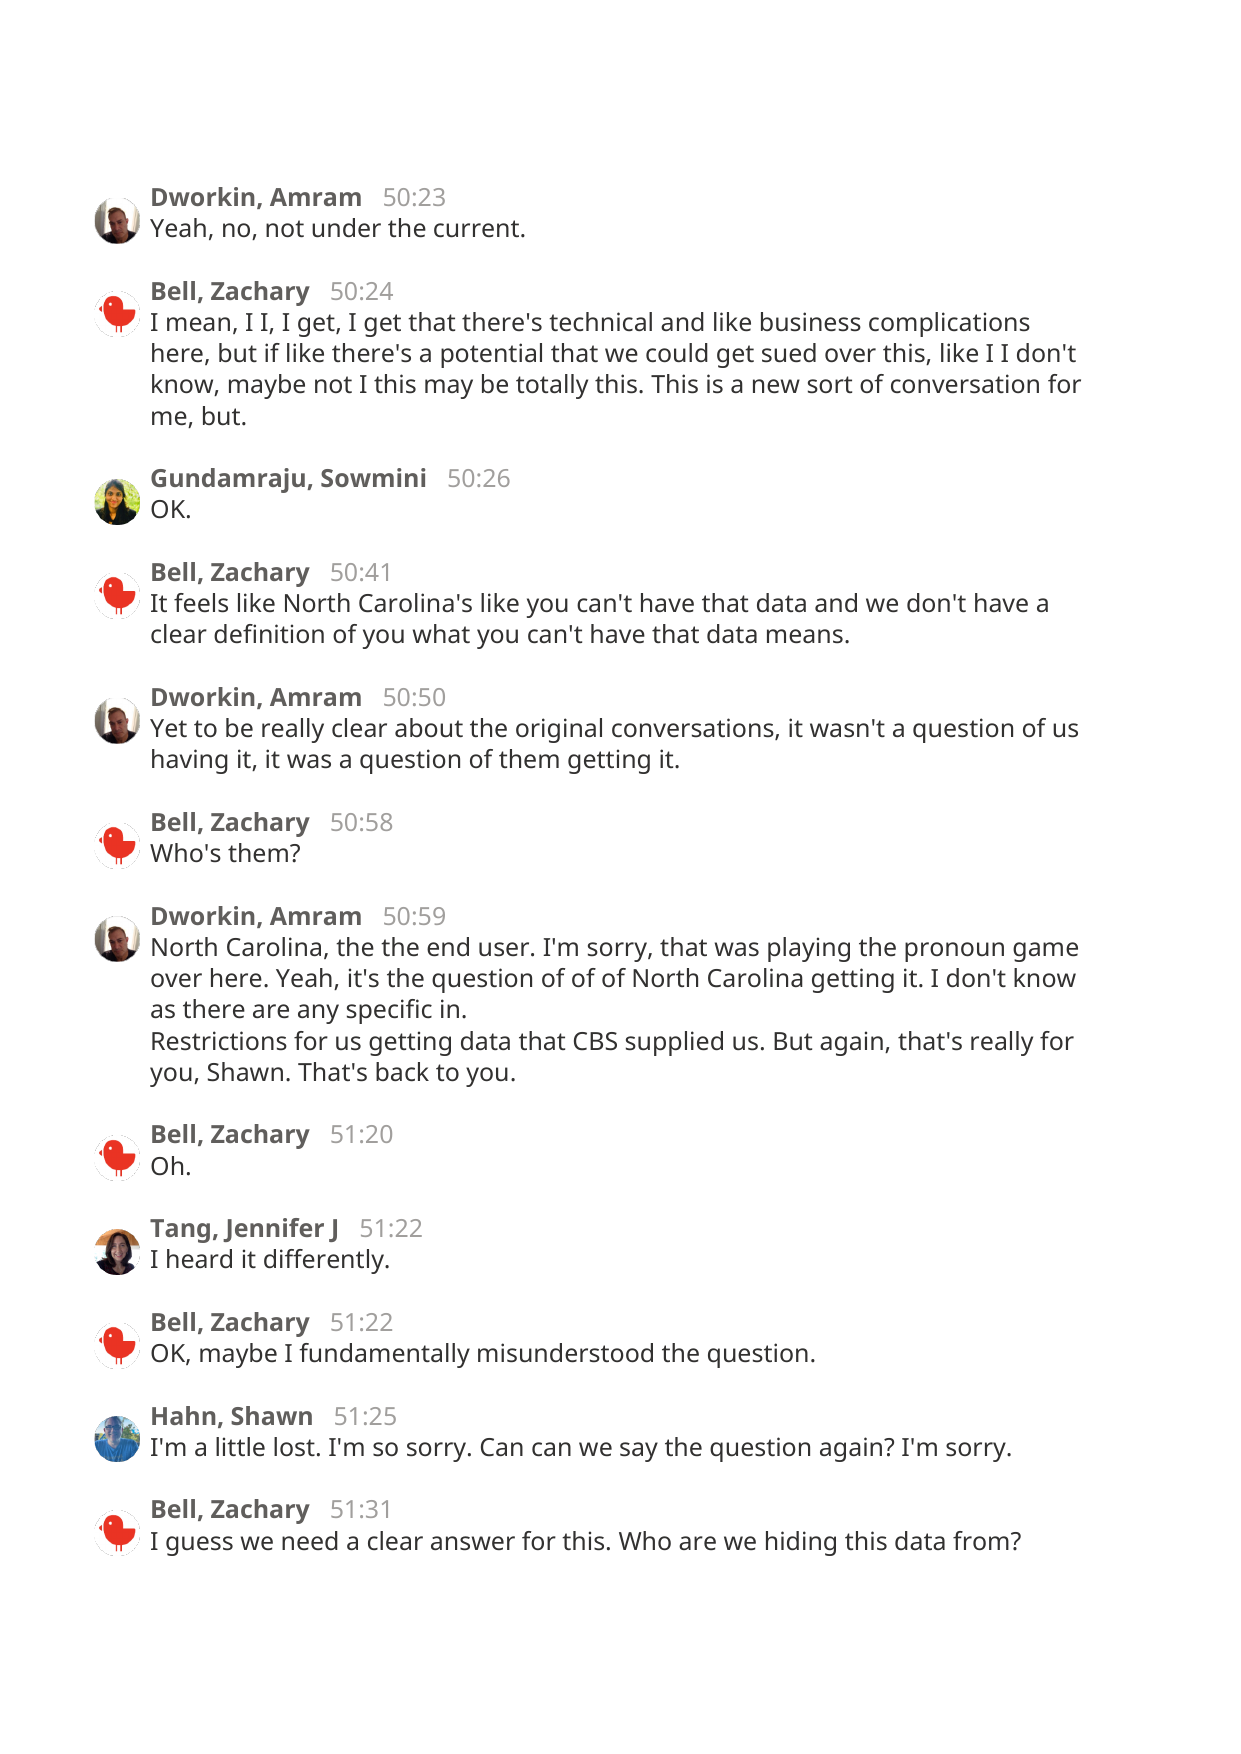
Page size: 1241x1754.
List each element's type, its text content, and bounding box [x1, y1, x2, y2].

text Dworkin, Amram 50:50 Yet to be really clear about the original conversations, it wasn't a question of us having it, it was a question of them getting it. [150, 650, 1090, 775]
text Tang, Jennifer J 51:22 I heard it differently. [150, 1181, 1090, 1275]
text Bell, Zachary 50:24 I mean, I I, I get, I get that there's technical and like business complications here, but if like there's a potential that we could get sued over this, like I I don't know, maybe not I this may be totally this. This is a new sort of conversation for me, but. [150, 244, 1090, 431]
text Dworkin, Amram 50:59 North Carolina, the the end user. I'm sorry, that was playing the pronoun game over here. Yeah, it's the question of of of North Carolina getting it. I don't know as there are any specific in. Restrictions for us getting data that CBS supplied us. But again, that's really for you, Shawn. That's back to you. [150, 869, 1090, 1087]
picture [94, 1229, 140, 1275]
picture [94, 1135, 140, 1181]
picture [94, 916, 140, 962]
text Gundamraju, Sowmini 50:26 OK. [150, 431, 1090, 525]
picture [94, 1323, 140, 1369]
text Bell, Zachary 51:31 I guess we need a clear answer for this. Who are we hiding this data from? [150, 1462, 1090, 1556]
text Dworkin, Amram 50:23 Yeah, no, not under the current. [150, 150, 1090, 244]
text Bell, Zachary 51:22 OK, maybe I fundamentally misunderstood the question. [150, 1275, 1090, 1369]
picture [94, 573, 140, 619]
picture [94, 823, 140, 869]
text Bell, Zachary 50:58 Who's them? [150, 775, 1090, 869]
picture [94, 479, 140, 525]
text Bell, Zachary 51:20 Oh. [150, 1087, 1090, 1181]
picture [94, 1510, 140, 1556]
text Hahn, Shawn 51:25 I'm a little lost. I'm so sorry. Can can we say the question again? I'm sorry. [150, 1369, 1090, 1462]
picture [94, 1416, 140, 1462]
picture [94, 291, 140, 337]
text Bell, Zachary 50:41 It feels like North Carolina's like you can't have that data and we don't have a clear definition of you what you can't have that data means. [150, 525, 1090, 650]
picture [94, 198, 140, 244]
picture [94, 698, 140, 744]
